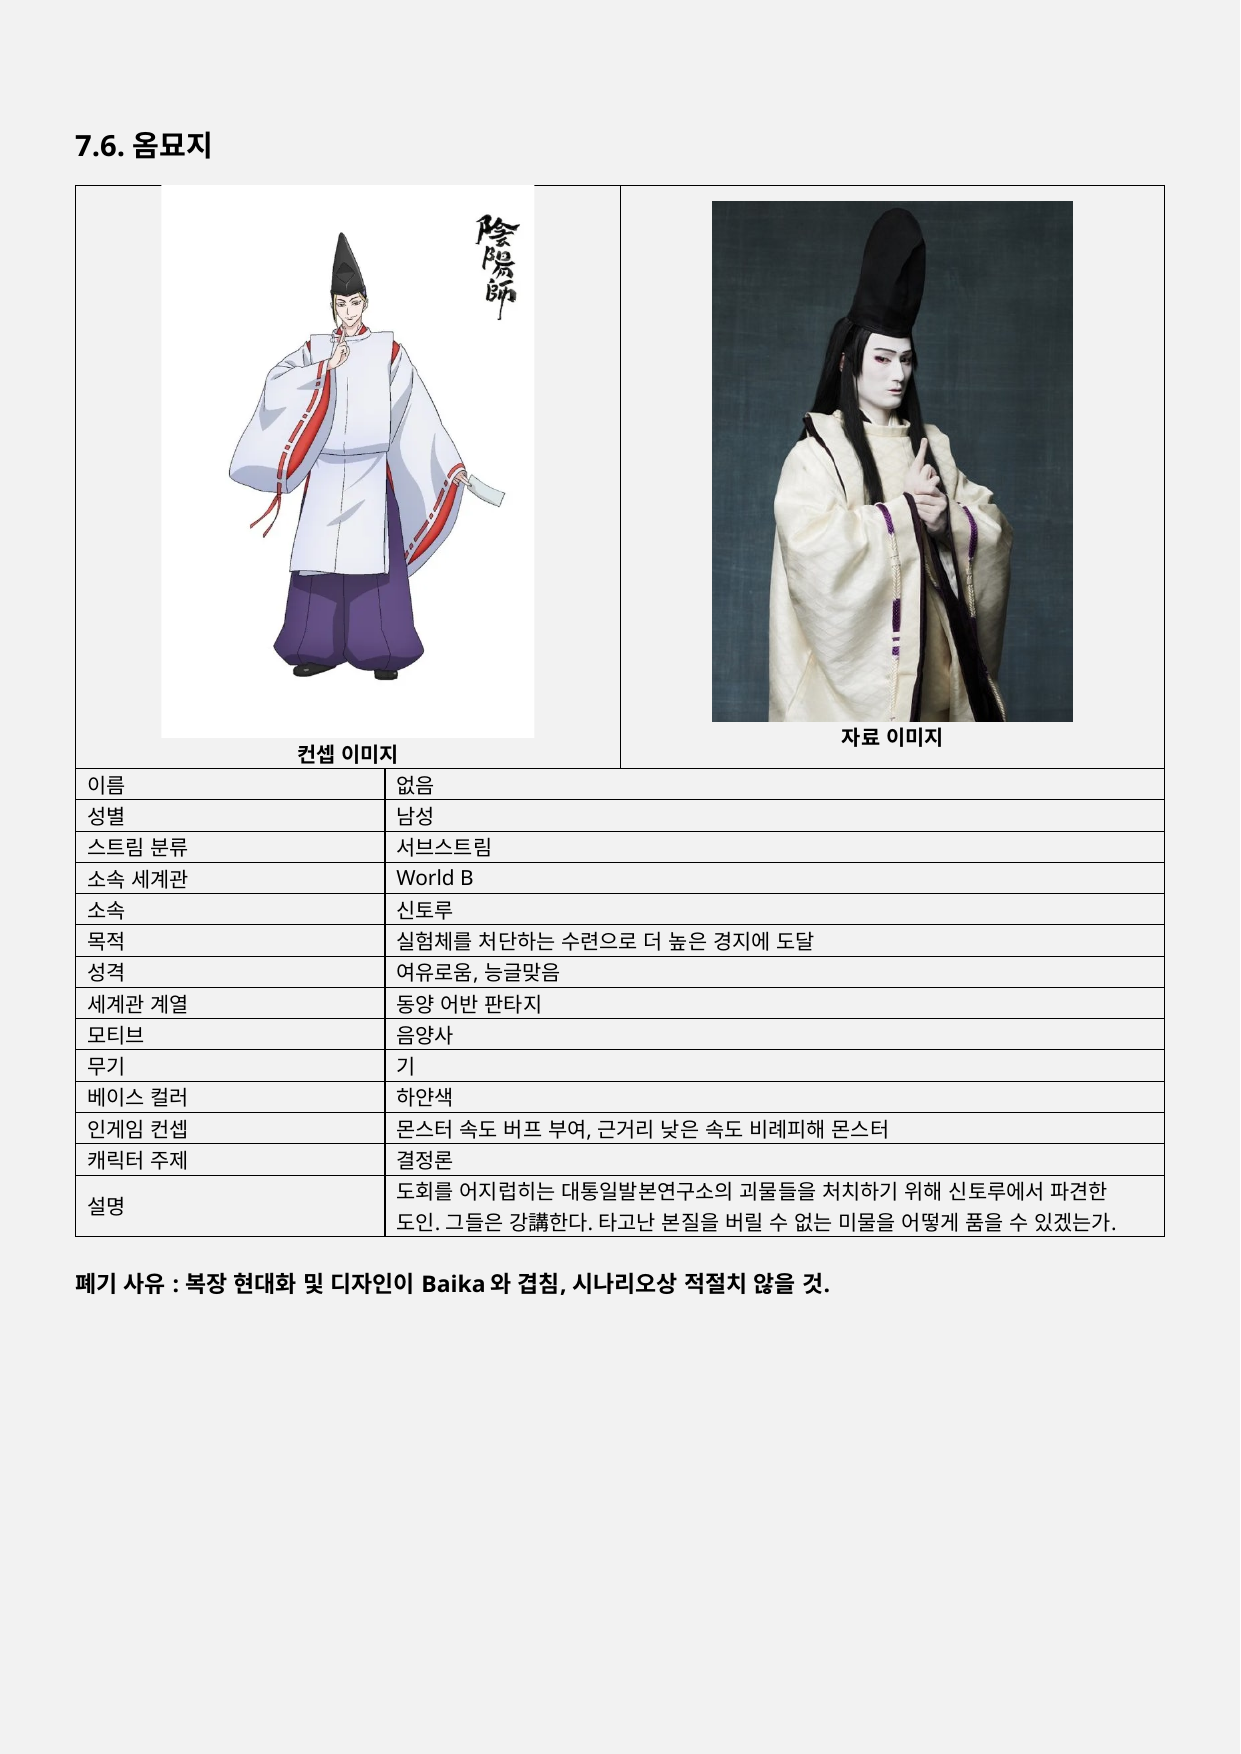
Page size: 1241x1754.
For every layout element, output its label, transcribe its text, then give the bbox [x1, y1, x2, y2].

table_cell 세계관 계열 [76, 988, 384, 1018]
table_cell 무기 [76, 1050, 384, 1081]
table_cell 이름 [76, 769, 384, 799]
table_cell 성격 [76, 957, 384, 987]
table_cell 베이스 컬러 [76, 1082, 384, 1112]
table_cell 인게임 컨셉 [76, 1113, 384, 1143]
table_cell 동양 어반 판타지 [386, 988, 1164, 1018]
table_cell World B [386, 863, 1164, 893]
table_cell 모티브 [76, 1019, 384, 1049]
table_cell 여유로움, 능글맞음 [386, 957, 1164, 987]
table_cell 도회를 어지럽히는 대통일발본연구소의 괴물들을 처치하기 위해 신토루에서 파견한 도인. 그들은 강講한다. 타고난 본질을 버릴 수 없는 미물을 어떻게 품을 수 있겠는가. [386, 1176, 1164, 1236]
text 옴묘지 [75, 122, 1165, 165]
text 폐기 사유 : 복장 현대화 및 디자인이 Baika와 겹침, 시나리오상 적절치 않을 것. [75, 1266, 1165, 1299]
picture [161, 185, 535, 738]
table_cell 서브스트림 [386, 832, 1164, 862]
table_cell 남성 [386, 800, 1164, 831]
table_header 컨셉 이미지 [76, 186, 620, 768]
table_cell 음양사 [386, 1019, 1164, 1049]
table_cell 소속 [76, 894, 384, 924]
table_cell 하얀색 [386, 1082, 1164, 1112]
table_cell 목적 [76, 925, 384, 956]
table_cell 스트림 분류 [76, 832, 384, 862]
table_cell 성별 [76, 800, 384, 831]
table_cell 없음 [386, 769, 1164, 799]
table_header 자료 이미지 [621, 186, 1164, 768]
table_cell 몬스터 속도 버프 부여, 근거리 낮은 속도 비례피해 몬스터 [386, 1113, 1164, 1143]
table_cell 실험체를 처단하는 수련으로 더 높은 경지에 도달 [386, 925, 1164, 956]
table_cell 설명 [76, 1176, 384, 1236]
table_cell 신토루 [386, 894, 1164, 924]
table_cell 소속 세계관 [76, 863, 384, 893]
picture [712, 201, 1073, 722]
table_cell 기 [386, 1050, 1164, 1081]
table_cell 결정론 [386, 1144, 1164, 1174]
table_cell 캐릭터 주제 [76, 1144, 384, 1174]
